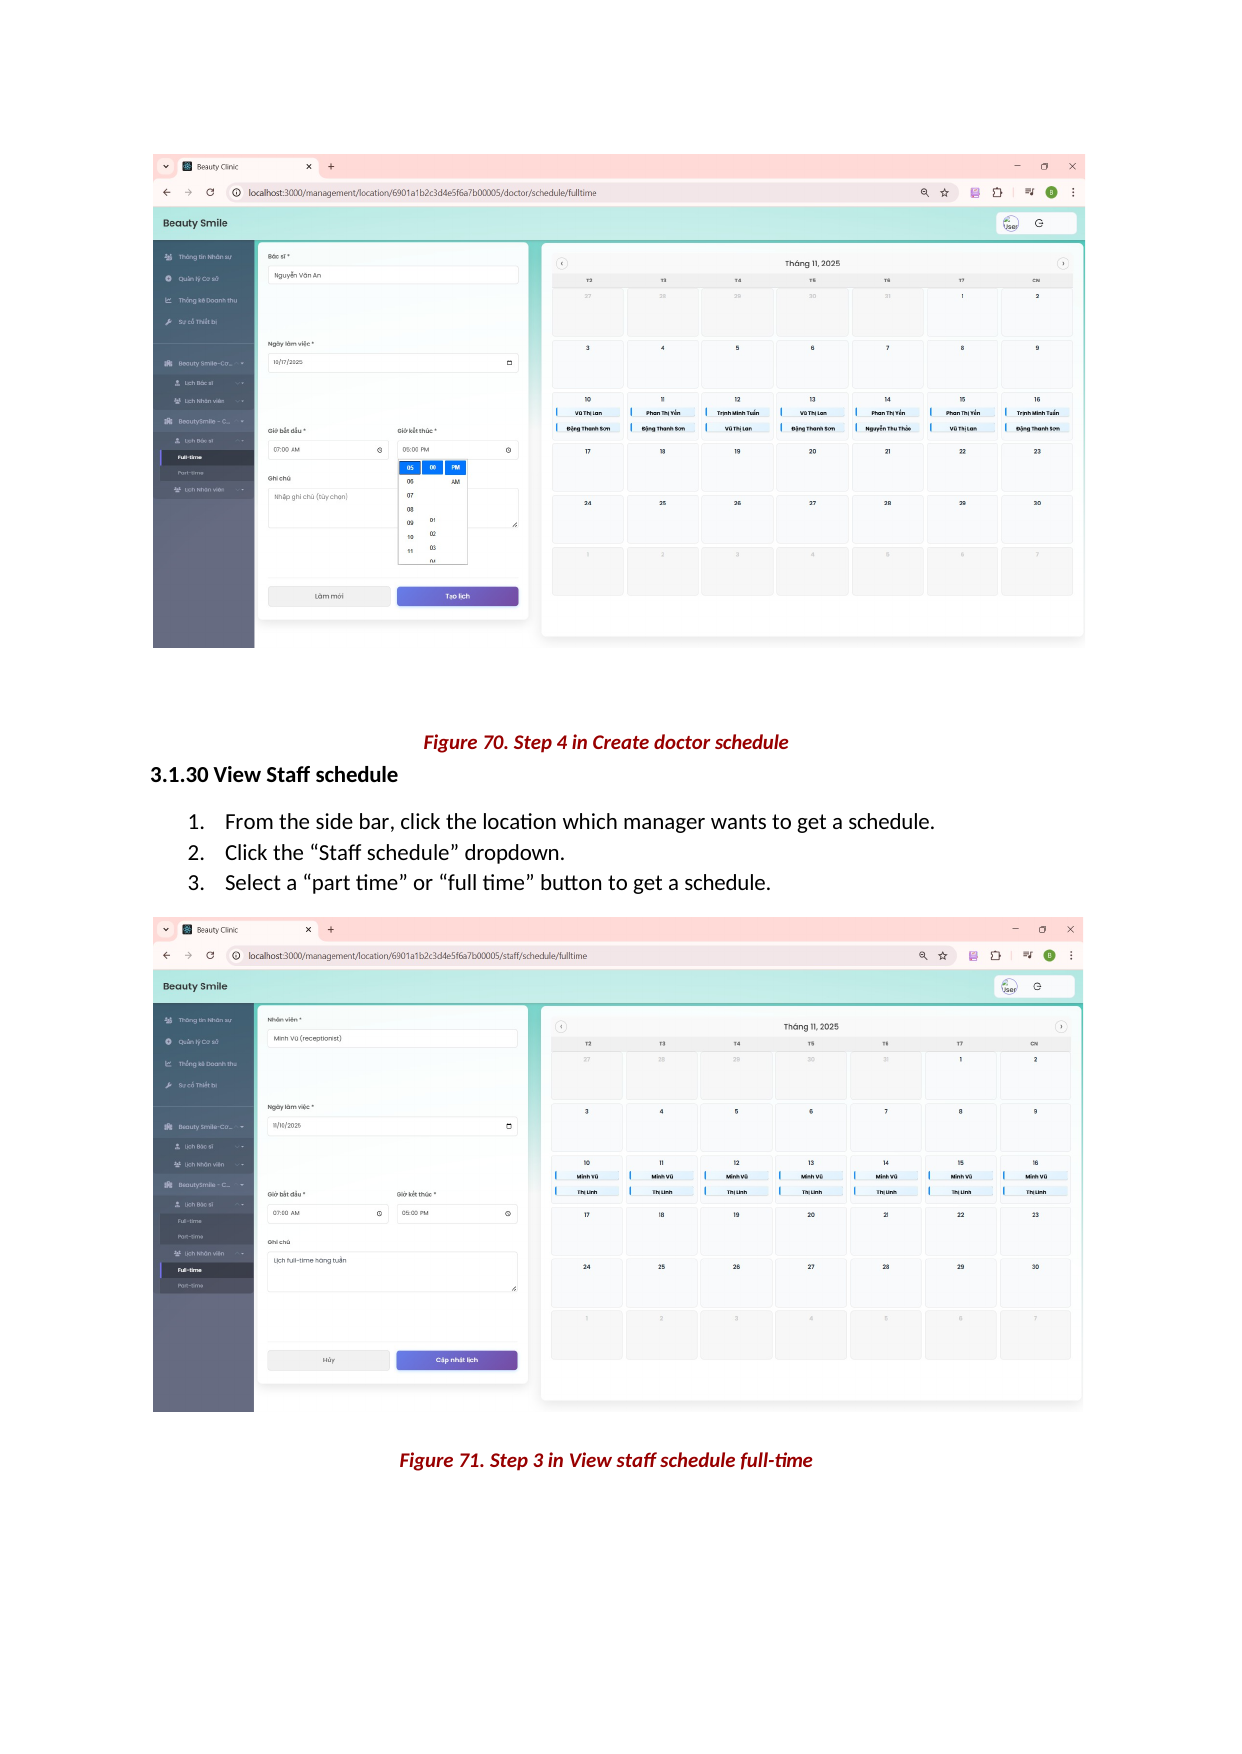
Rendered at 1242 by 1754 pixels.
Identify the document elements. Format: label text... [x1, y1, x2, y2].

picture [153, 154, 1085, 648]
text Figure 71. Step 3 in View staff schedule full-time [399, 1447, 1109, 1472]
list Select a “part time” or “full time” button to get a schedule. [187, 868, 1109, 896]
list Click the “Staff schedule” dropdown. [187, 838, 1109, 866]
picture [153, 917, 1084, 1412]
list From the side bar, click the location which manager wants to get a schedule. [187, 807, 1109, 836]
text Figure 70. Step 4 in Create doctor schedule [423, 729, 1109, 754]
subtitle View Staff schedule [150, 761, 1109, 789]
